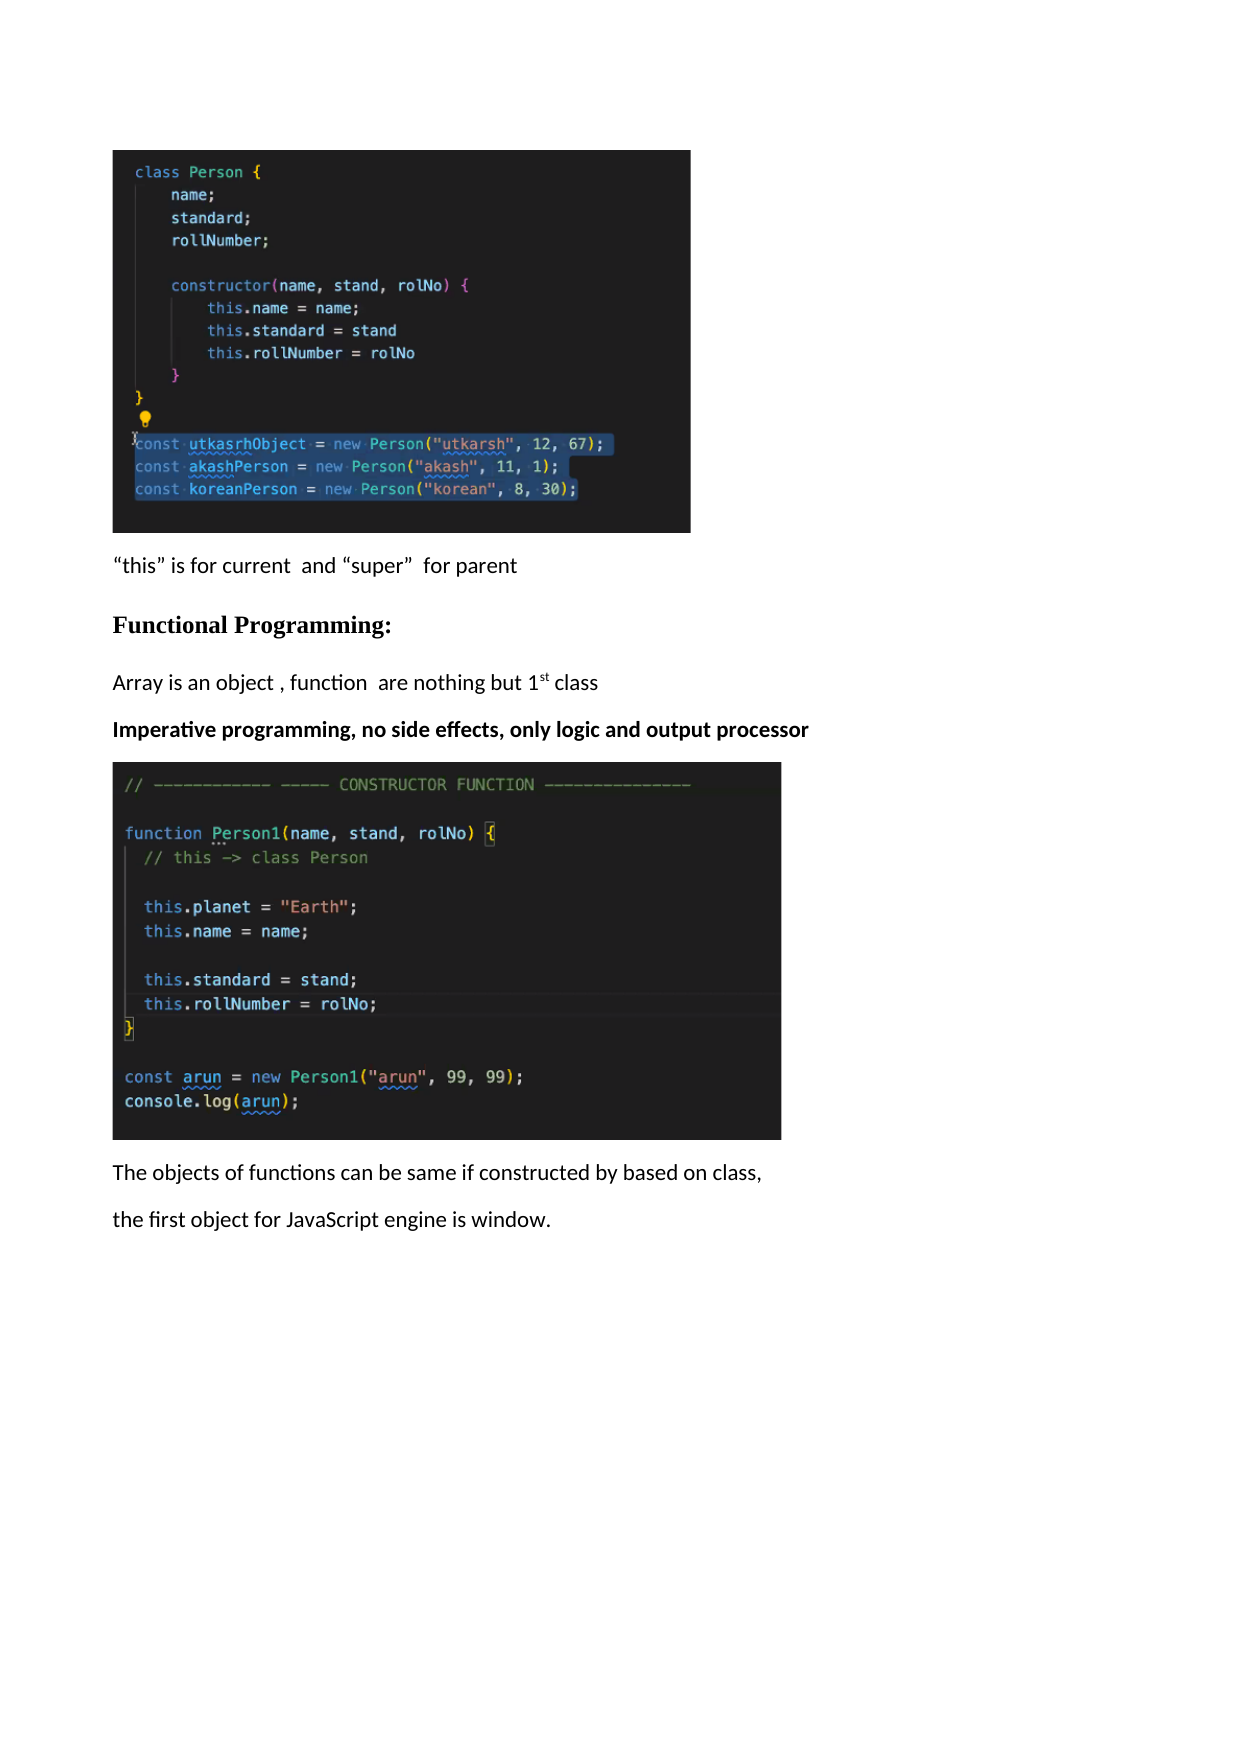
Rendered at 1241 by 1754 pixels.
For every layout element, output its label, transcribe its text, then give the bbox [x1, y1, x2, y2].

text Array is an object , function are nothing but 1st class [112, 668, 1128, 696]
picture [112, 150, 691, 533]
text Imperative programming, no side effects, only logic and output processor [112, 715, 1128, 743]
text the first object for JavaScript engine is window. [112, 1205, 1128, 1233]
text The objects of functions can be same if constructed by based on class, [112, 1158, 1128, 1186]
picture [112, 762, 782, 1140]
text “this” is for current and “super” for parent [112, 551, 1128, 579]
subtitle Functional Programming: [112, 611, 1128, 639]
